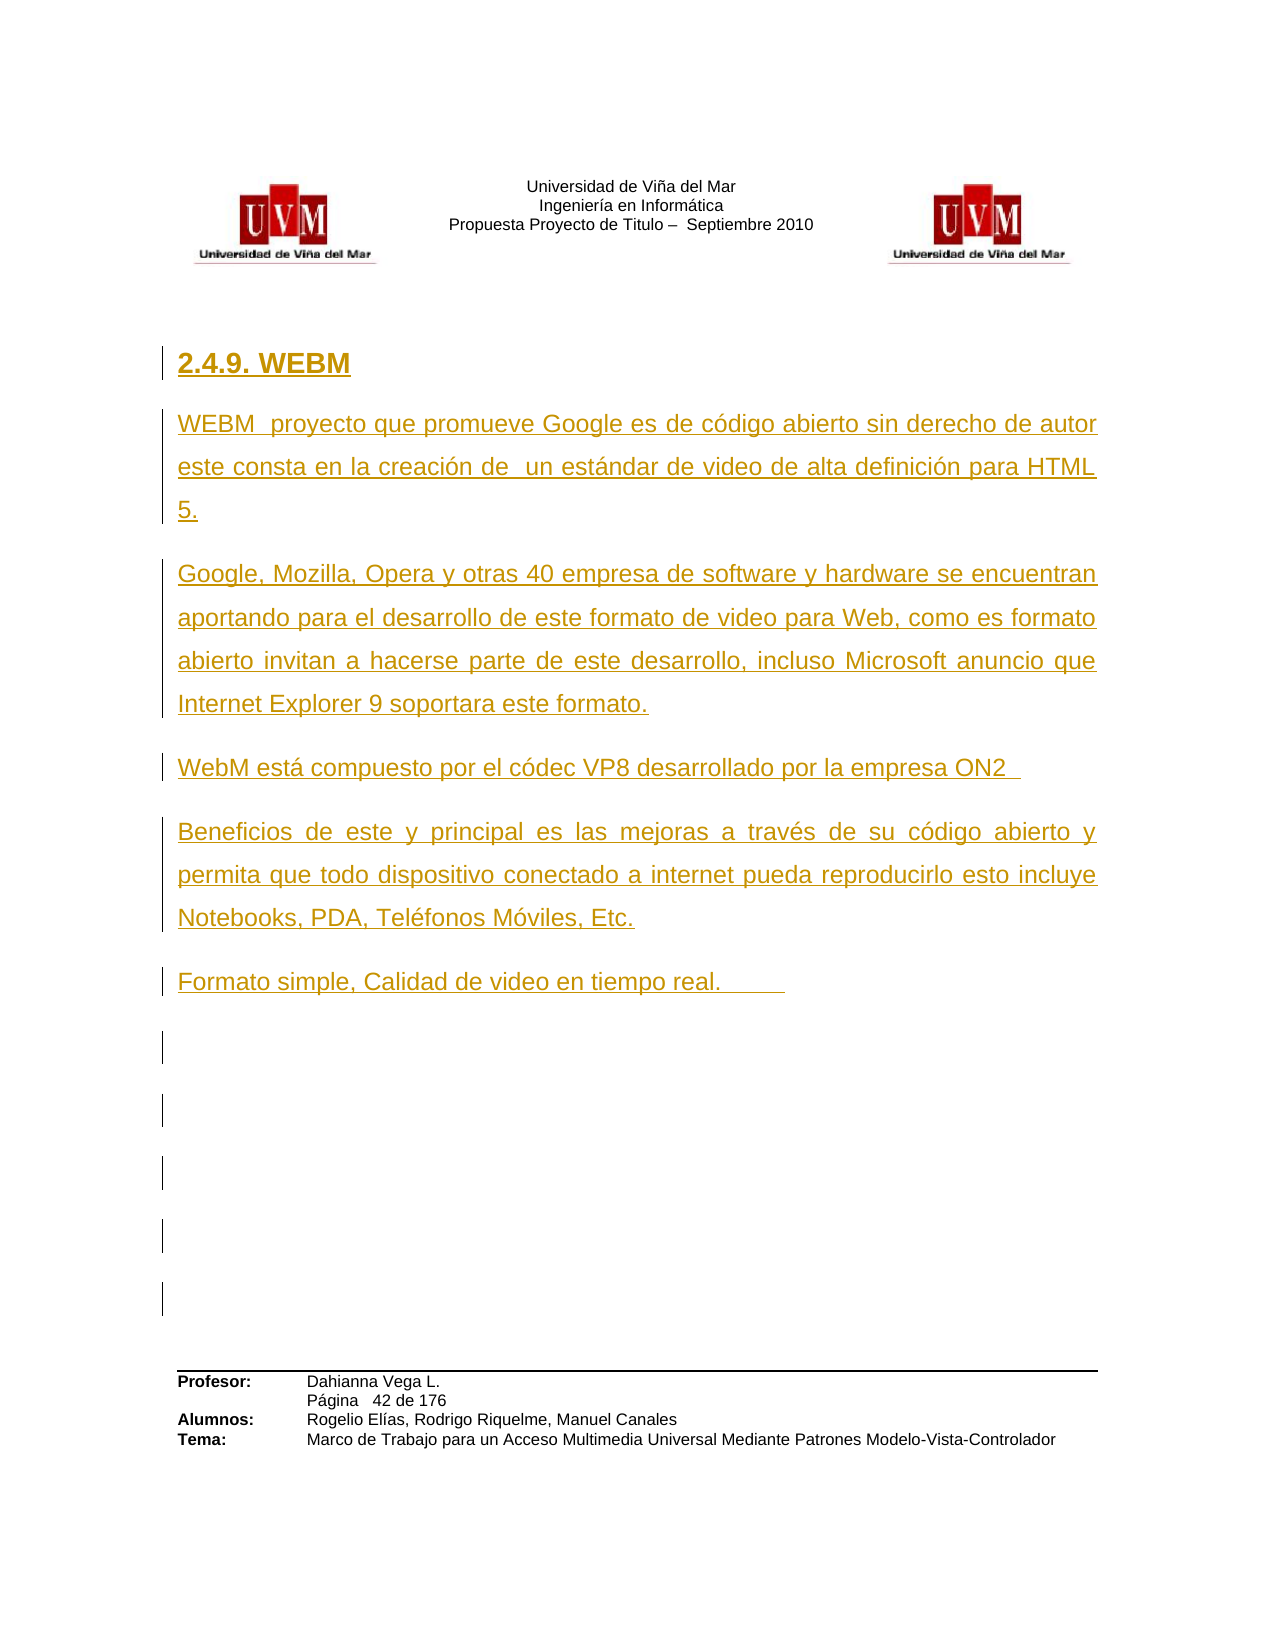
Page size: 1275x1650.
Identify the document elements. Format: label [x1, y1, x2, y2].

picture [871, 176, 1084, 267]
picture [177, 176, 390, 267]
